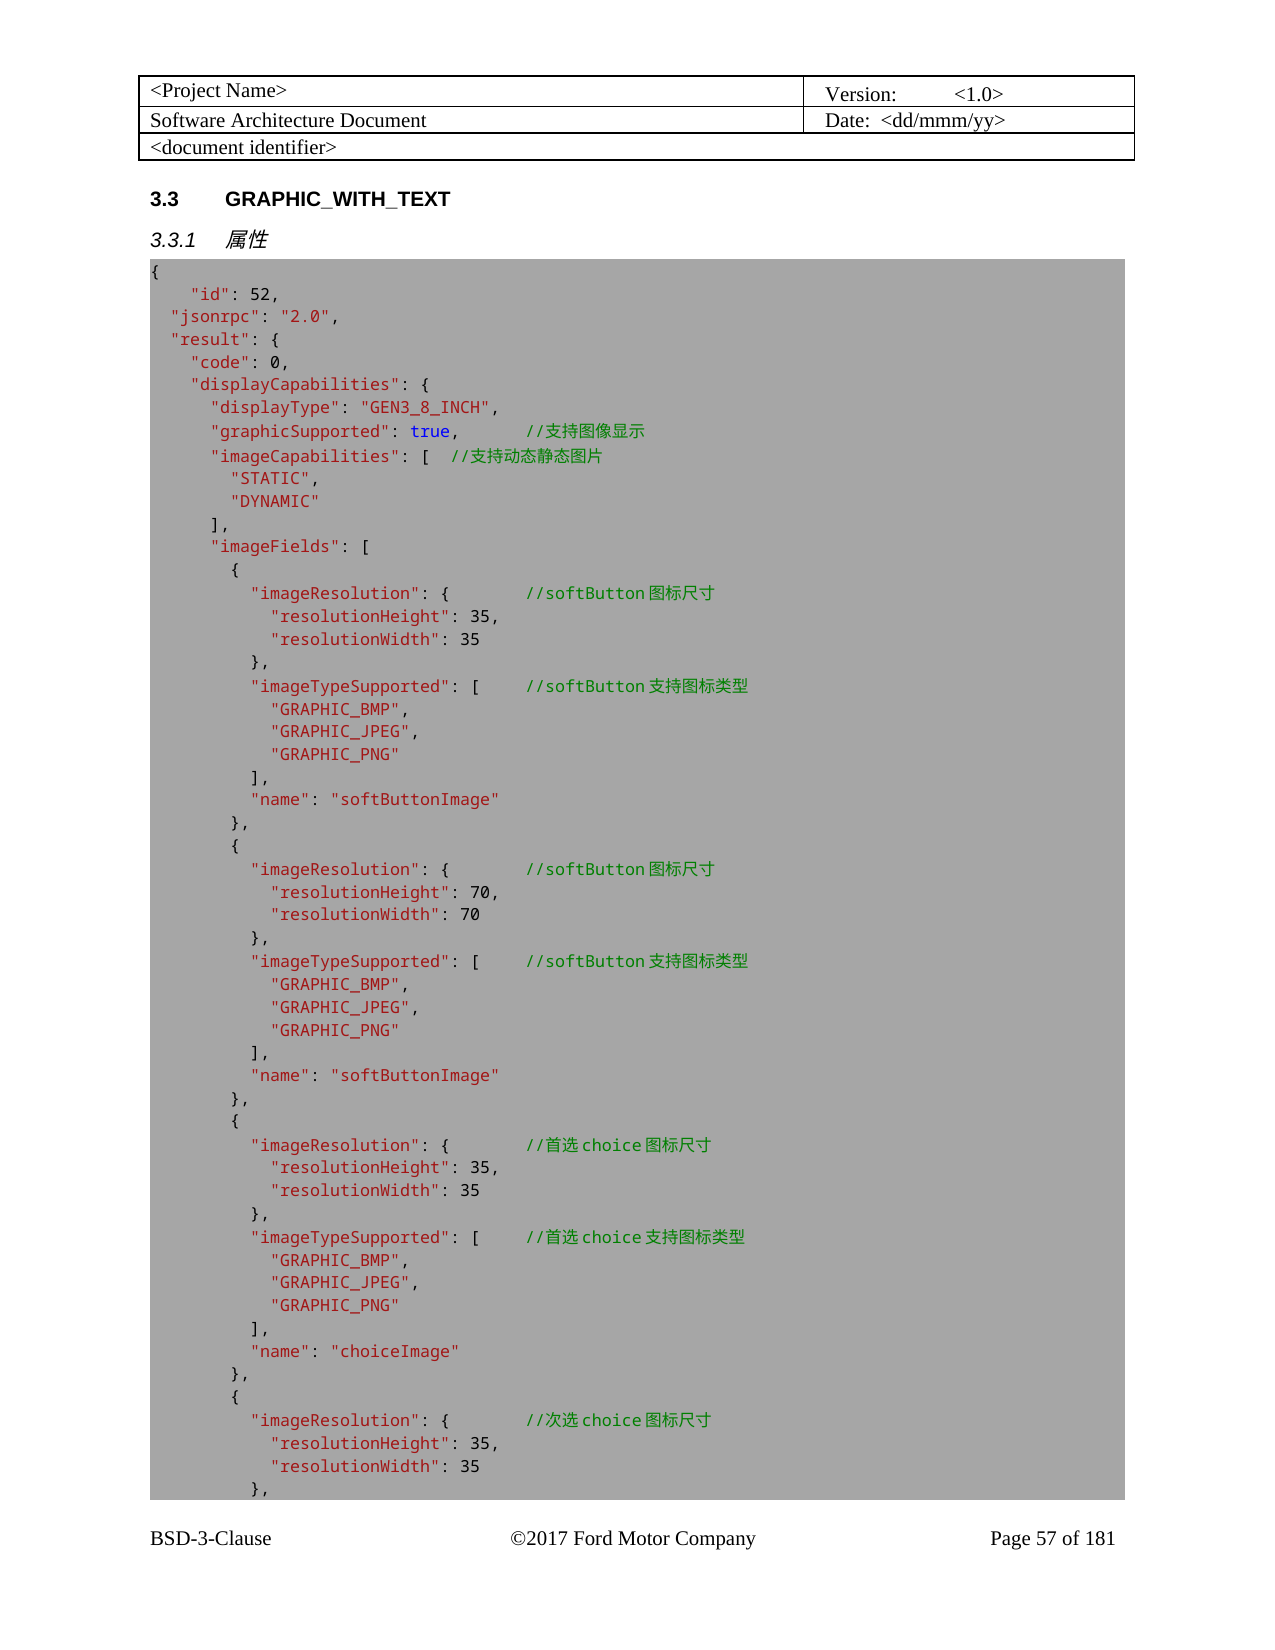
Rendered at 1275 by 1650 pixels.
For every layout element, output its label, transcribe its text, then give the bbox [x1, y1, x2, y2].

text "name": "softButtonImage" [150, 788, 1125, 811]
text "displayType": "GEN3_8_INCH", [150, 396, 1125, 418]
text "STATIC", [150, 467, 1125, 489]
text ], [150, 512, 1125, 535]
text "GRAPHIC_JPEG", [150, 995, 1125, 1018]
text }, [150, 1201, 1125, 1224]
text "resolutionWidth": 35 [150, 627, 1125, 650]
text "DYNAMIC" [150, 489, 1125, 512]
text "name": "softButtonImage" [150, 1063, 1125, 1086]
text "resolutionWidth": 70 [150, 903, 1125, 926]
text }, [150, 811, 1125, 833]
text "GRAPHIC_PNG" [150, 1018, 1125, 1041]
text { [150, 558, 1125, 580]
text ], [150, 765, 1125, 788]
subtitle 属性 [150, 223, 1125, 253]
text "imageResolution": { //次选choice图标尺寸 [150, 1407, 1125, 1432]
text "resolutionHeight": 35, [150, 1156, 1125, 1179]
text "imageTypeSupported": [ //首选choice支持图标类型 [150, 1224, 1125, 1248]
text "resolutionWidth": 35 [150, 1454, 1125, 1477]
subtitle GRAPHIC_WITH_TEXT [150, 185, 1125, 210]
text ], [150, 1041, 1125, 1063]
text { [150, 259, 1125, 282]
text }, [150, 1086, 1125, 1109]
text "resolutionHeight": 35, [150, 605, 1125, 627]
text "resolutionHeight": 70, [150, 880, 1125, 903]
text "resolutionHeight": 35, [150, 1432, 1125, 1454]
text "imageCapabilities": [ //支持动态静态图片 [150, 443, 1125, 467]
text }, [150, 1477, 1125, 1500]
text "imageResolution": { //首选choice图标尺寸 [150, 1132, 1125, 1156]
text "jsonrpc": "2.0", [150, 305, 1125, 327]
text "name": "choiceImage" [150, 1339, 1125, 1362]
text }, [150, 926, 1125, 948]
text }, [150, 1362, 1125, 1384]
text "imageTypeSupported": [ //softButton支持图标类型 [150, 673, 1125, 697]
text "GRAPHIC_PNG" [150, 1294, 1125, 1316]
text { [150, 833, 1125, 856]
text "GRAPHIC_BMP", [150, 973, 1125, 995]
text "GRAPHIC_BMP", [150, 697, 1125, 720]
text "GRAPHIC_JPEG", [150, 720, 1125, 742]
text "displayCapabilities": { [150, 373, 1125, 396]
text "resolutionWidth": 35 [150, 1179, 1125, 1201]
text "GRAPHIC_PNG" [150, 742, 1125, 765]
text "imageTypeSupported": [ //softButton支持图标类型 [150, 948, 1125, 973]
text { [150, 1384, 1125, 1407]
text "id": 52, [150, 282, 1125, 305]
text "GRAPHIC_BMP", [150, 1248, 1125, 1271]
text "code": 0, [150, 350, 1125, 373]
text "imageResolution": { //softButton图标尺寸 [150, 580, 1125, 605]
text "imageResolution": { //softButton图标尺寸 [150, 856, 1125, 880]
text "GRAPHIC_JPEG", [150, 1271, 1125, 1294]
text "imageFields": [ [150, 535, 1125, 558]
text { [150, 1109, 1125, 1132]
text "result": { [150, 327, 1125, 350]
text "graphicSupported": true, //支持图像显示 [150, 418, 1125, 443]
text }, [150, 650, 1125, 673]
text ], [150, 1316, 1125, 1339]
